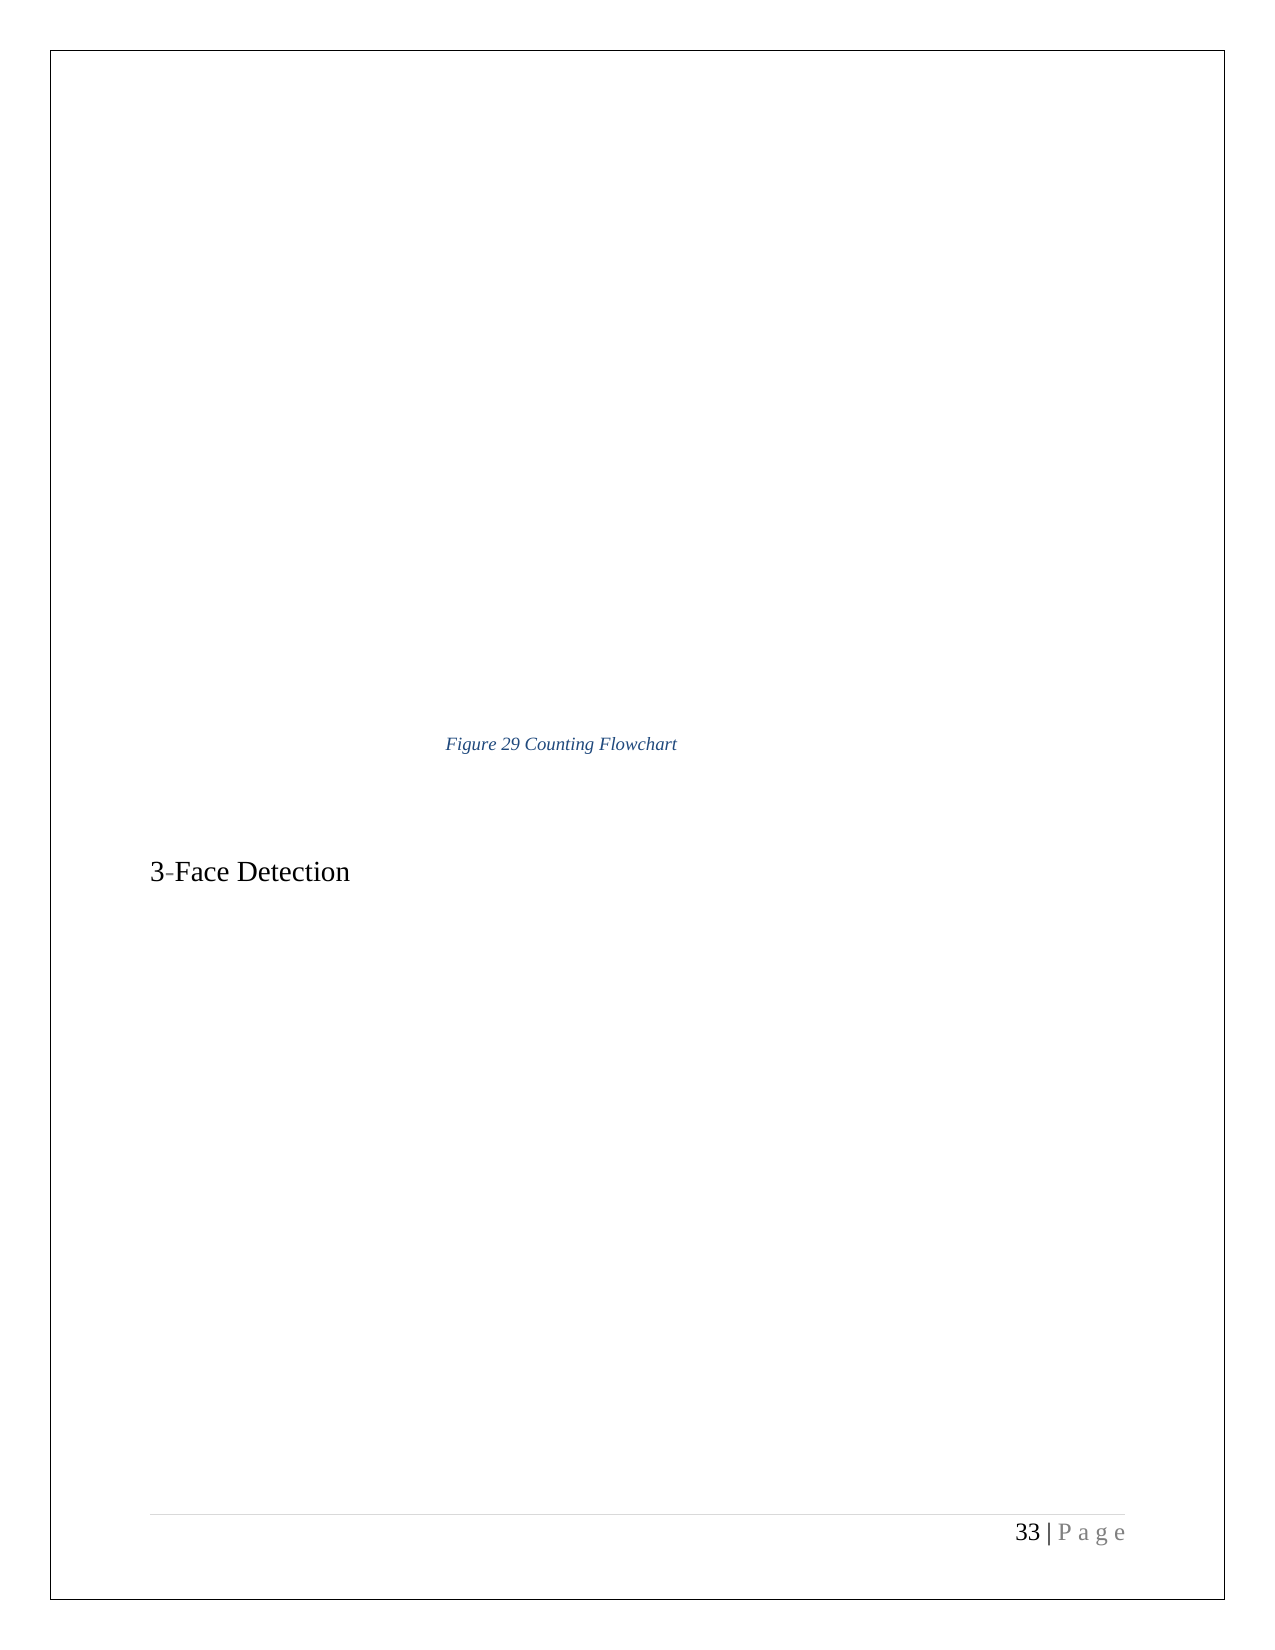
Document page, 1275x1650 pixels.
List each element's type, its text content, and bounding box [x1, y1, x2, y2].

text 3-Face Detection [150, 854, 1125, 888]
